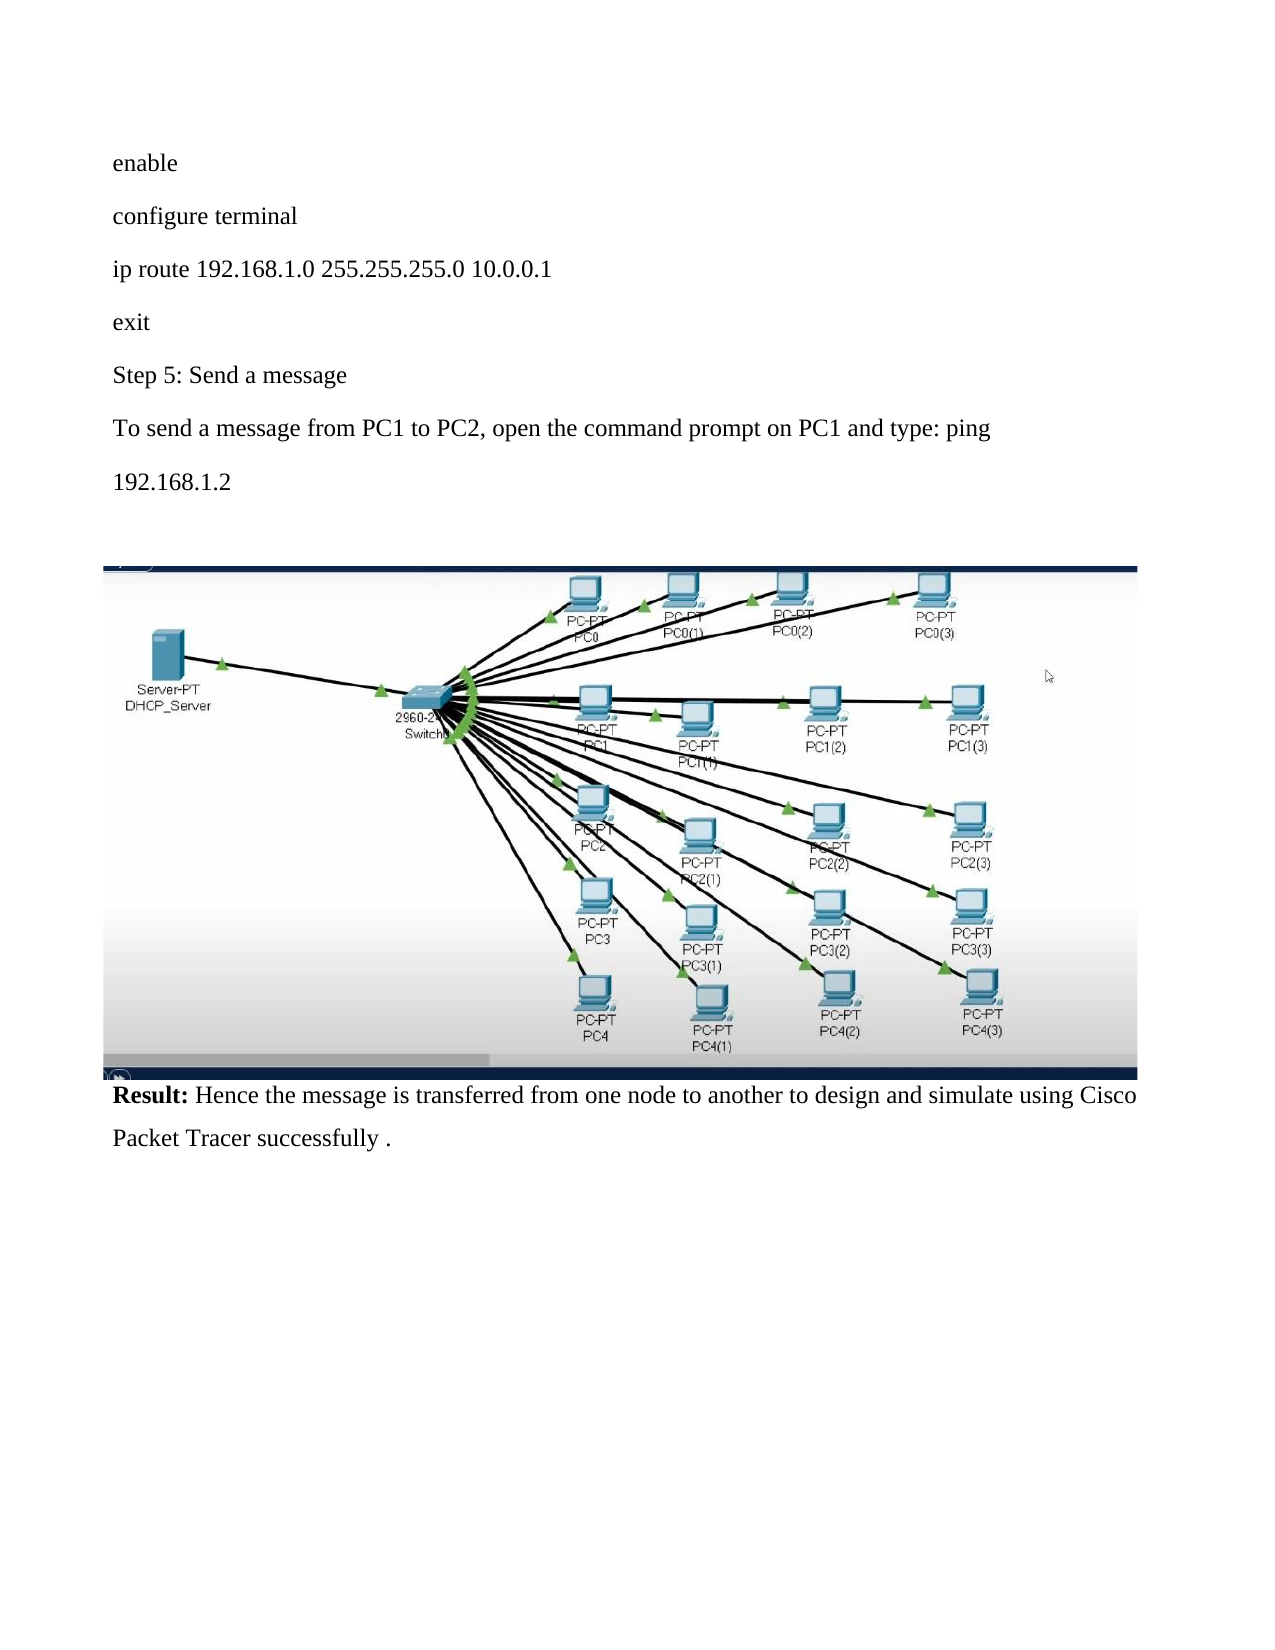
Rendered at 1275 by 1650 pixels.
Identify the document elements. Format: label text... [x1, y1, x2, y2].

text exit [112, 307, 1172, 336]
text Result: Hence the message is transferred from one node to another to design and simulate using Cisco Packet Tracer successfully . [112, 1080, 1142, 1152]
text Step 5: Send a message [112, 361, 1172, 389]
text enable [112, 148, 1172, 177]
picture [103, 566, 1138, 1080]
text ip route 192.168.1.0 255.255.255.0 10.0.0.1 [112, 254, 1172, 283]
text To send a message from PC1 to PC2, open the command prompt on PC1 and type: ping 192.168.1.2 [112, 413, 1012, 495]
text configure terminal [112, 201, 1172, 230]
